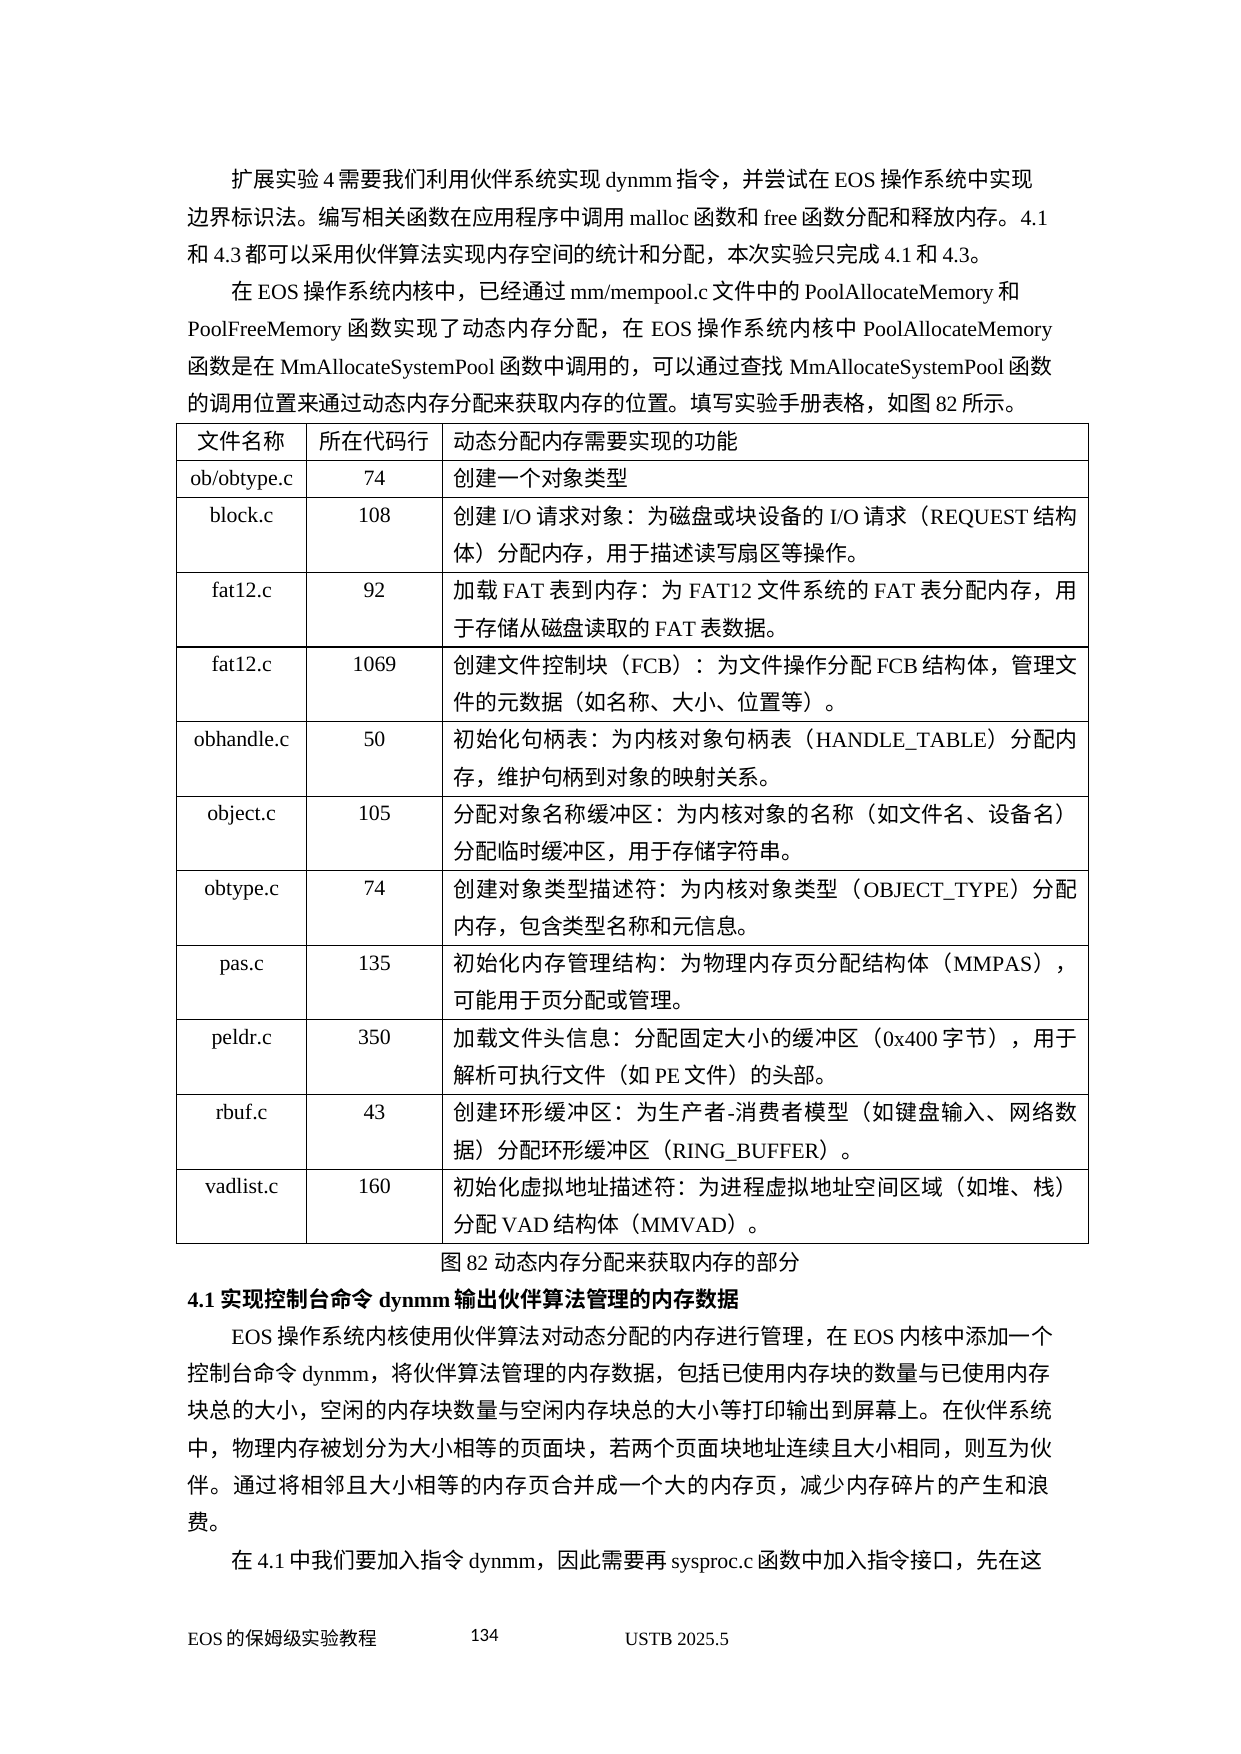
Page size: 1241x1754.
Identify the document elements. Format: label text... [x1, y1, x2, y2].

text 4.1 实现控制台命令 dynmm输出伙伴算法管理的内存数据 [187, 1281, 1053, 1314]
table_cell 加载FAT表到内存：为FAT12文件系统的FAT表分配内存，用于存储从磁盘读取的FAT表数据。 [443, 573, 1088, 646]
text 在EOS操作系统内核中，已经通过mm/mempool.c文件中的PoolAllocateMemory和 [187, 274, 1053, 306]
table_cell obhandle.c [177, 722, 306, 796]
table_cell rbuf.c [177, 1095, 306, 1168]
table_cell peldr.c [177, 1020, 306, 1094]
table_cell block.c [177, 498, 306, 572]
table_cell 50 [307, 722, 442, 796]
table_cell 135 [307, 946, 442, 1019]
table_cell 创建I/O请求对象：为磁盘或块设备的I/O请求（REQUEST结构体）分配内存，用于描述读写扇区等操作。 [443, 498, 1088, 572]
table_cell 92 [307, 573, 442, 646]
table_cell 初始化虚拟地址描述符：为进程虚拟地址空间区域（如堆、栈）分配VAD结构体（MMVAD）。 [443, 1170, 1088, 1243]
table_cell obtype.c [177, 871, 306, 945]
table_cell 160 [307, 1170, 442, 1243]
table_cell 108 [307, 498, 442, 572]
table_cell 创建文件控制块（FCB）：为文件操作分配FCB结构体，管理文件的元数据（如名称、大小、位置等）。 [443, 648, 1088, 721]
text PoolFreeMemory函数实现了动态内存分配，在EOS操作系统内核中PoolAllocateMemory函数是在MmAllocateSystemPool函数中调用的，可以通过查找MmAllocateSystemPool函数的调用位置来通过动态内存分配来获取内存的位置。填写实验手册表格，如图82所示。 [187, 311, 1053, 418]
text 扩展实验4需要我们利用伙伴系统实现dynmm指令，并尝试在EOS操作系统中实现边界标识法。编写相关函数在应用程序中调用malloc函数和free函数分配和释放内存。4.1和4.3都可以采用伙伴算法实现内存空间的统计和分配，本次实验只完成4.1和4.3。 [187, 162, 1053, 269]
table_cell pas.c [177, 946, 306, 1019]
table_cell 加载文件头信息：分配固定大小的缓冲区（0x400字节），用于解析可执行文件（如PE文件）的头部。 [443, 1020, 1088, 1094]
table_cell 105 [307, 797, 442, 870]
table_cell object.c [177, 797, 306, 870]
table_header 所在代码行 [307, 424, 442, 460]
text 在4.1中我们要加入指令dynmm，因此需要再sysproc.c函数中加入指令接口，先在这 [187, 1542, 1053, 1575]
table_header 动态分配内存需要实现的功能 [443, 424, 1088, 460]
table_cell 43 [307, 1095, 442, 1168]
table_cell 74 [307, 871, 442, 945]
table_cell 初始化句柄表：为内核对象句柄表（HANDLE_TABLE）分配内存，维护句柄到对象的映射关系。 [443, 722, 1088, 796]
table_cell 1069 [307, 648, 442, 721]
table_cell 初始化内存管理结构：为物理内存页分配结构体（MMPAS），可能用于页分配或管理。 [443, 946, 1088, 1019]
table_cell fat12.c [177, 573, 306, 646]
table_cell fat12.c [177, 648, 306, 721]
table_cell 创建环形缓冲区：为生产者-消费者模型（如键盘输入、网络数据）分配环形缓冲区（RING_BUFFER）。 [443, 1095, 1088, 1168]
table_cell 创建一个对象类型 [443, 461, 1088, 497]
table_cell vadlist.c [177, 1170, 306, 1243]
table_cell ob/obtype.c [177, 461, 306, 497]
text 图82 动态内存分配来获取内存的部分 [187, 1244, 1053, 1277]
table_cell 分配对象名称缓冲区：为内核对象的名称（如文件名、设备名）分配临时缓冲区，用于存储字符串。 [443, 797, 1088, 870]
table_cell 74 [307, 461, 442, 497]
table_cell 创建对象类型描述符：为内核对象类型（OBJECT_TYPE）分配内存，包含类型名称和元信息。 [443, 871, 1088, 945]
table_header 文件名称 [177, 424, 306, 460]
text EOS操作系统内核使用伙伴算法对动态分配的内存进行管理，在EOS内核中添加一个控制台命令dynmm，将伙伴算法管理的内存数据，包括已使用内存块的数量与已使用内存块总的大小，空闲的内存块数量与空闲内存块总的大小等打印输出到屏幕上。在伙伴系统中，物理内存被划分为大小相等的页面块，若两个页面块地址连续且大小相同，则互为伙伴。通过将相邻且大小相等的内存页合并成一个大的内存页，减少内存碎片的产生和浪费。 [187, 1318, 1053, 1537]
table_cell 350 [307, 1020, 442, 1094]
